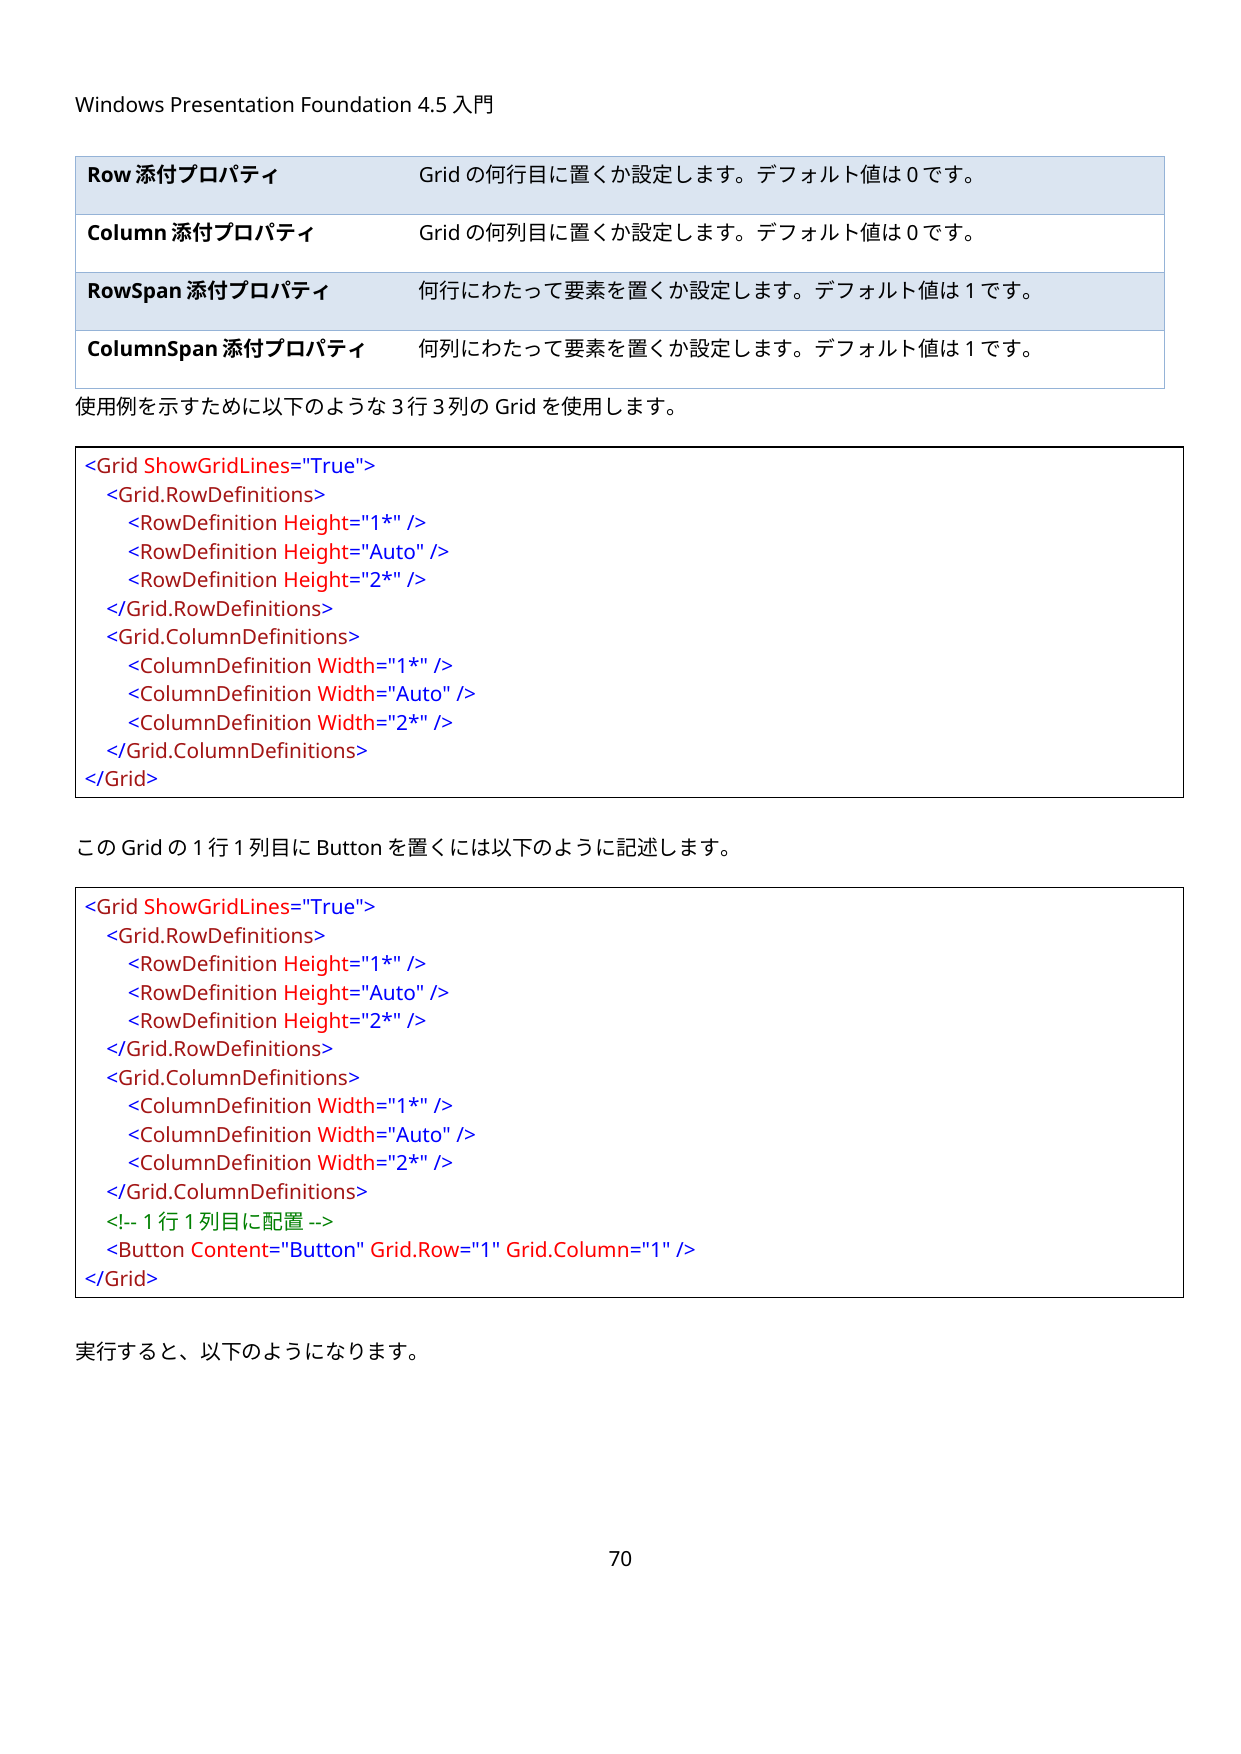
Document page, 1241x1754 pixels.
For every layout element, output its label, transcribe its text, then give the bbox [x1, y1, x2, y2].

text </Grid.RowDefinitions> [84, 594, 1174, 622]
table_cell Row添付プロパティ [76, 157, 407, 214]
text </Grid> [76, 1264, 1183, 1294]
text <Grid.RowDefinitions> [84, 921, 1174, 949]
text <RowDefinition Height="Auto" /> [84, 537, 1174, 565]
text </Grid.ColumnDefinitions> [84, 1177, 1174, 1205]
table_cell Gridの何行目に置くか設定します。デフォルト値は0です。 [407, 157, 1164, 214]
text <ColumnDefinition Width="2*" /> [84, 708, 1174, 736]
text </Grid> [76, 764, 1183, 795]
text <RowDefinition Height="2*" /> [84, 565, 1174, 594]
table_cell ColumnSpan添付プロパティ [76, 331, 407, 388]
text <ColumnDefinition Width="1*" /> [84, 1091, 1174, 1120]
text <Grid.ColumnDefinitions> [84, 622, 1174, 651]
text <ColumnDefinition Width="2*" /> [84, 1148, 1174, 1177]
text <RowDefinition Height="2*" /> [84, 1006, 1174, 1034]
table_cell Gridの何列目に置くか設定します。デフォルト値は0です。 [407, 215, 1164, 272]
text <Grid ShowGridLines="True"> [76, 890, 1183, 921]
text 実行すると、以下のようになります。 [75, 1298, 1165, 1367]
text </Grid.ColumnDefinitions> [84, 736, 1174, 764]
text <ColumnDefinition Width="1*" /> [84, 651, 1174, 679]
text <Grid.ColumnDefinitions> [84, 1063, 1174, 1091]
text <RowDefinition Height="1*" /> [84, 508, 1174, 537]
text <ColumnDefinition Width="Auto" /> [84, 679, 1174, 708]
table_cell 何行にわたって要素を置くか設定します。デフォルト値は1です。 [407, 273, 1164, 330]
text <!-- 1行1列目に配置 --> [84, 1205, 1174, 1236]
text </Grid.RowDefinitions> [84, 1034, 1174, 1063]
text <Grid ShowGridLines="True"> [76, 449, 1183, 480]
text <Button Content="Button" Grid.Row="1" Grid.Column="1" /> [84, 1236, 1174, 1264]
text <RowDefinition Height="Auto" /> [84, 978, 1174, 1006]
text 使用例を示すために以下のような3行3列のGridを使用します。 [75, 389, 1165, 421]
text このGridの1行1列目にButtonを置くには以下のように記述します。 [75, 798, 1165, 862]
text <ColumnDefinition Width="Auto" /> [84, 1120, 1174, 1148]
text <RowDefinition Height="1*" /> [84, 949, 1174, 978]
table_cell 何列にわたって要素を置くか設定します。デフォルト値は1です。 [407, 331, 1164, 388]
text <Grid.RowDefinitions> [84, 480, 1174, 508]
table_cell RowSpan添付プロパティ [76, 273, 407, 330]
table_cell Column添付プロパティ [76, 215, 407, 272]
